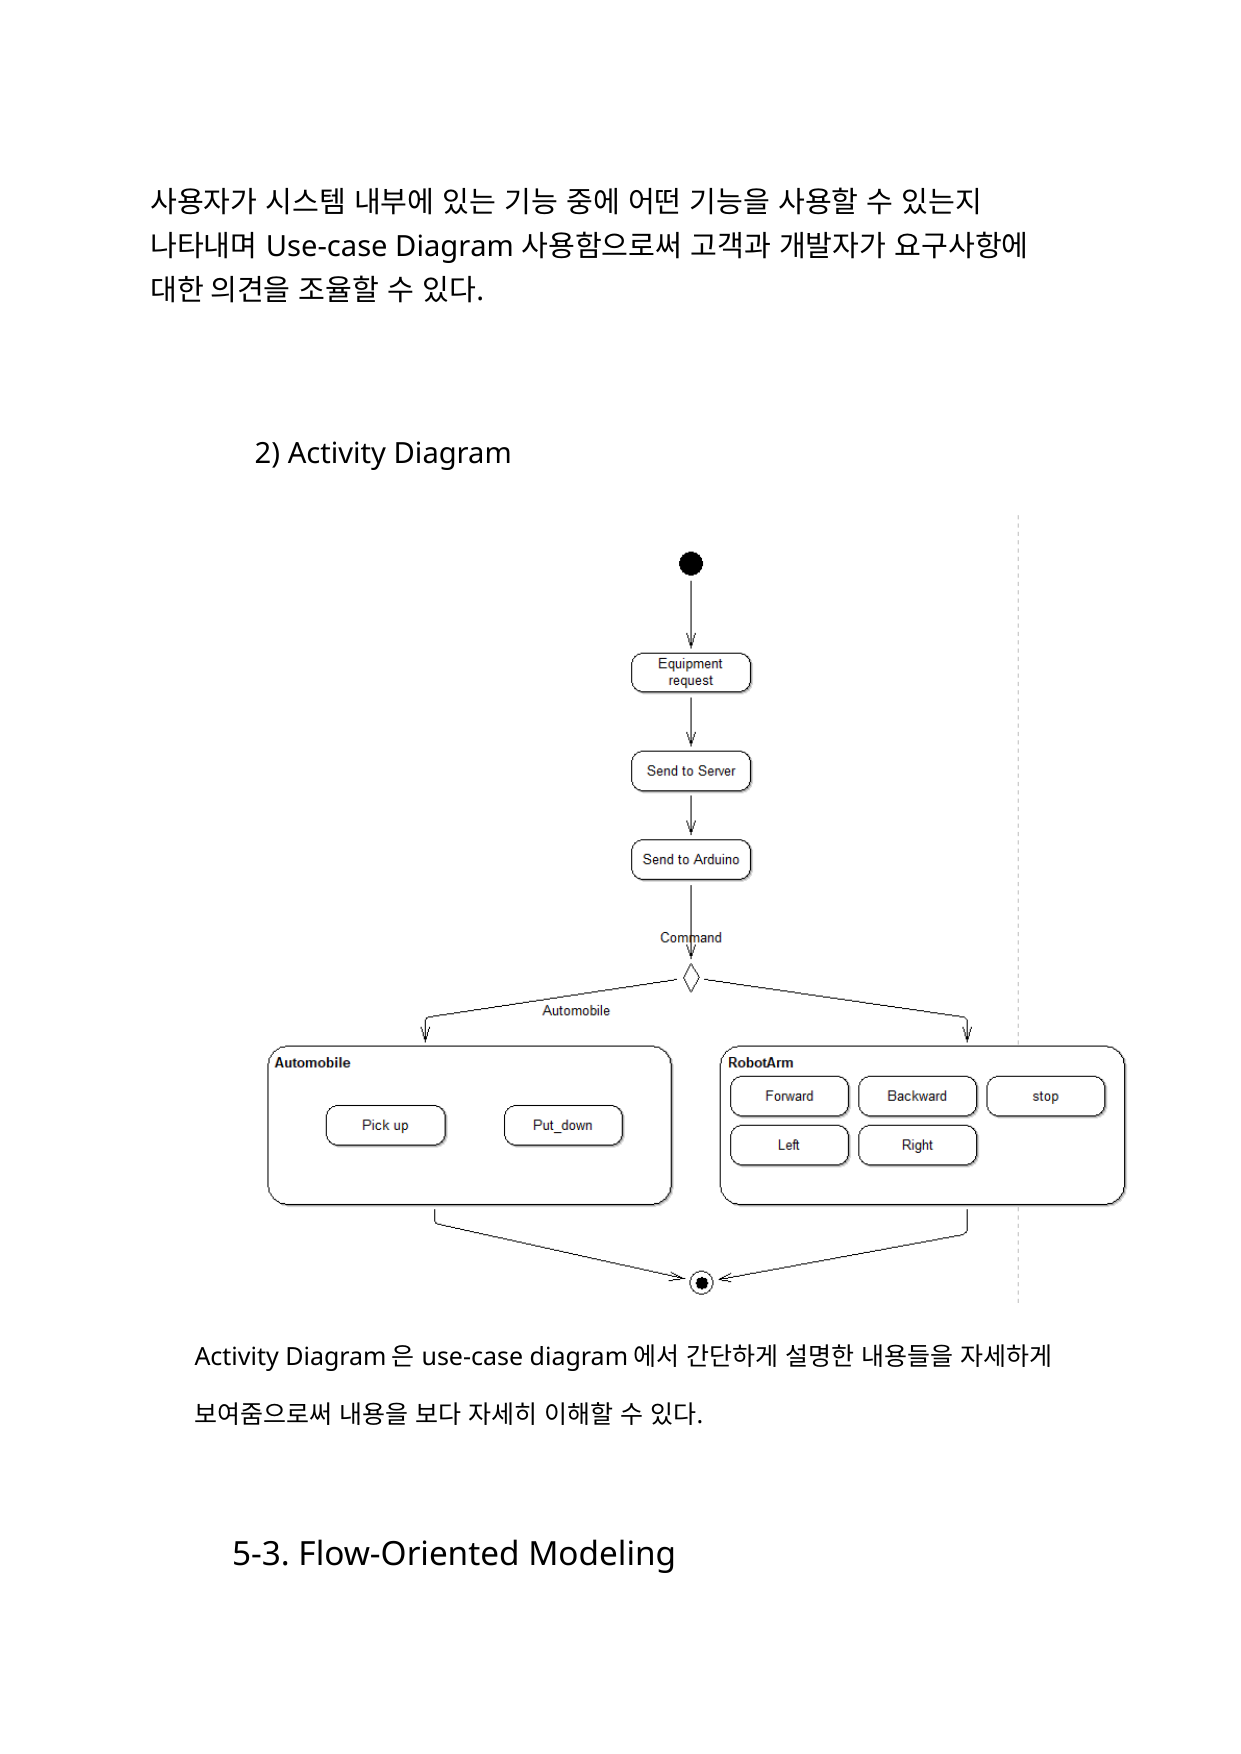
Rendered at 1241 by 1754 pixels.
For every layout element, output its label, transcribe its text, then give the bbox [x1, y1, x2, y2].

picture [231, 511, 1172, 1303]
text 사용자가 시스템 내부에 있는 기능 중에 어떤 기능을 사용할 수 있는지 나타내며 Use-case Diagram 사용함으로써 고객과 개발자가 요구사항에 대한 의견을 조율할 수 있다. [150, 177, 1090, 308]
list 2) Activity Diagram [232, 432, 1090, 472]
text Activity Diagram은 use-case diagram에서 간단하게 설명한 내용들을 자세하게 보여줌으로써 내용을 보다 자세히 이해할 수 있다. [194, 1336, 1090, 1430]
list 5-3. Flow-Oriented Modeling [232, 1530, 1090, 1575]
